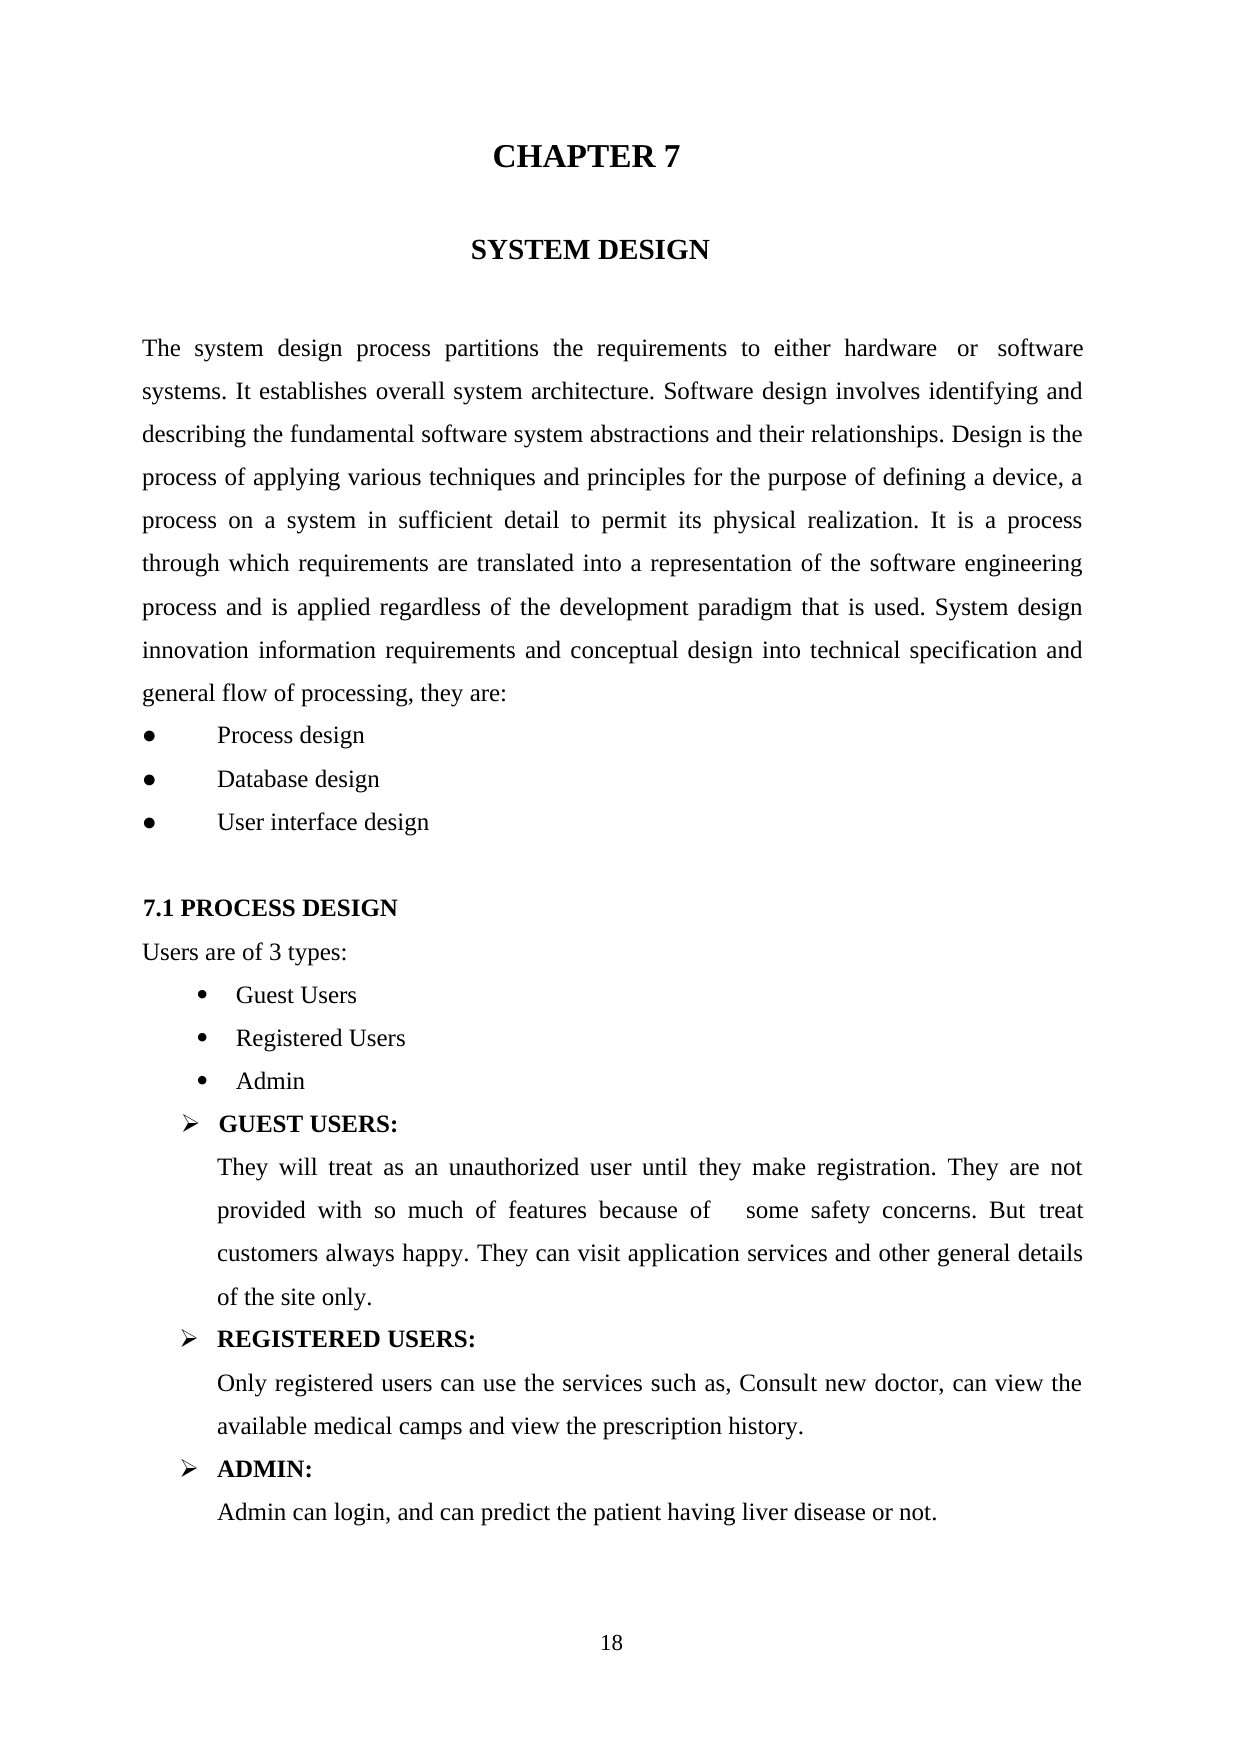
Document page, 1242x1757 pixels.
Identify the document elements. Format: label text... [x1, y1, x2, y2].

subtitle GUEST USERS: [50, 1109, 398, 1138]
list Process design [142, 721, 1173, 750]
subtitle PROCESS DESIGN [50, 893, 398, 922]
subtitle REGISTERED USERS: [179, 1325, 1173, 1353]
text They will treat as an unauthorized user until they make registration. They are not provided with so much of features because of some safety concerns. But treat customers always happy. They can visit application services and other general details of the site only. [217, 1152, 1083, 1310]
text Admin can login, and can predict the patient having liver disease or not. [217, 1497, 1173, 1526]
list User interface design [142, 807, 1173, 836]
subtitle CHAPTER 7 [101, 136, 1072, 175]
list Database design [142, 764, 1173, 793]
list Admin [198, 1066, 1173, 1095]
text The system design process partitions the requirements to either hardware or software systems. It establishes overall system architecture. Software design involves identifying and describing the fundamental software system abstractions and their relationships. Design is the process of applying various techniques and principles for the purpose of defining a device, a process on a system in sufficient detail to permit its physical realization. It is a process through which requirements are translated into a representation of the software engineering process and is applied regardless of the development paradigm that is used. System design innovation information requirements and conceptual design into technical specification and general flow of processing, they are: [142, 333, 1084, 707]
subtitle ADMIN: [179, 1454, 1173, 1483]
subtitle SYSTEM DESIGN [101, 232, 1080, 266]
text Users are of 3 types: [142, 937, 1173, 966]
list Guest Users [198, 980, 1173, 1009]
text Only registered users can use the services such as, Consult new doctor, can view the available medical camps and view the prescription history. [217, 1368, 1083, 1439]
list Registered Users [198, 1023, 1173, 1052]
